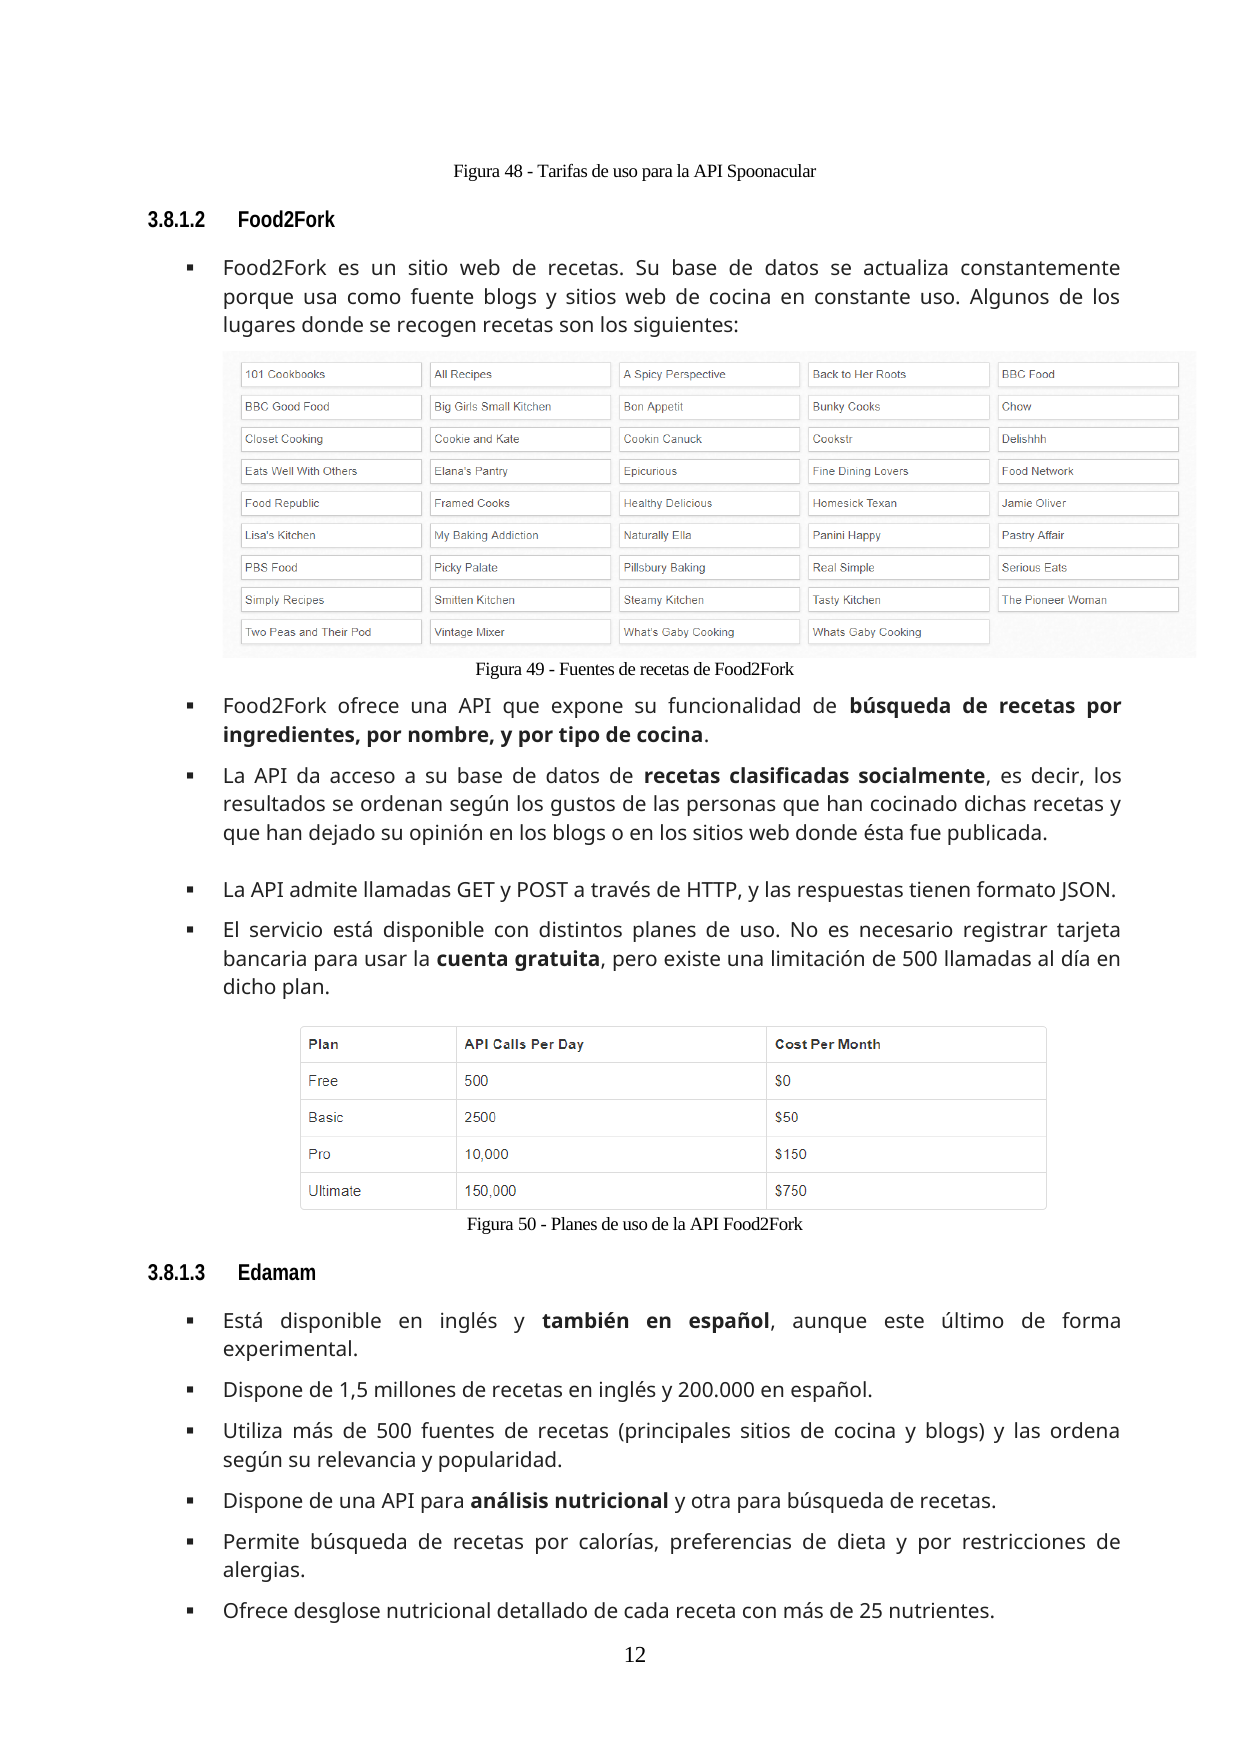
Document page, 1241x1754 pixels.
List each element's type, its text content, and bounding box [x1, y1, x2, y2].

list Utiliza más de 500 fuentes de recetas (principales sitios de cocina y blogs) y las ordena según su relevancia y popularidad. [185, 1416, 1122, 1473]
subtitle Edamam [148, 1259, 1122, 1285]
list La API da acceso a su base de datos de recetas clasificadas socialmente, es decir, los resultados se ordenan según los gustos de las personas que han cocinado dichas recetas y que han dejado su opinión en los blogs o en los sitios web donde ésta fue publicada. [185, 761, 1122, 846]
list Food2Fork ofrece una API que expone su funcionalidad de búsqueda de recetas por ingredientes, por nombre, y por tipo de cocina. [185, 692, 1122, 748]
list Dispone de una API para análisis nutricional y otra para búsqueda de recetas. [185, 1486, 1122, 1514]
list El servicio está disponible con distintos planes de uso. No es necesario registrar tarjeta bancaria para usar la cuenta gratuita, pero existe una limitación de 500 llamadas al día en dicho plan. [185, 916, 1122, 1001]
list Permite búsqueda de recetas por calorías, preferencias de dieta y por restricciones de alergias. [185, 1527, 1122, 1584]
picture [222, 351, 1197, 658]
list La API admite llamadas GET y POST a través de HTTP, y las respuestas tienen formato JSON. [185, 875, 1122, 903]
list Dispone de 1,5 millones de recetas en inglés y 200.000 en español. [185, 1376, 1122, 1404]
subtitle Food2Fork [148, 206, 1122, 233]
list Food2Fork es un sitio web de recetas. Su base de datos se actualiza constantemente porque usa como fuente blogs y sitios web de cocina en constante uso. Algunos de los lugares donde se recogen recetas son los siguientes: [185, 253, 1122, 339]
picture [295, 1013, 1050, 1213]
list Ofrece desglose nutricional detallado de cada receta con más de 25 nutrientes. [185, 1596, 1122, 1624]
list Está disponible en inglés y también en español, aunque este último de forma experimental. [185, 1306, 1122, 1363]
